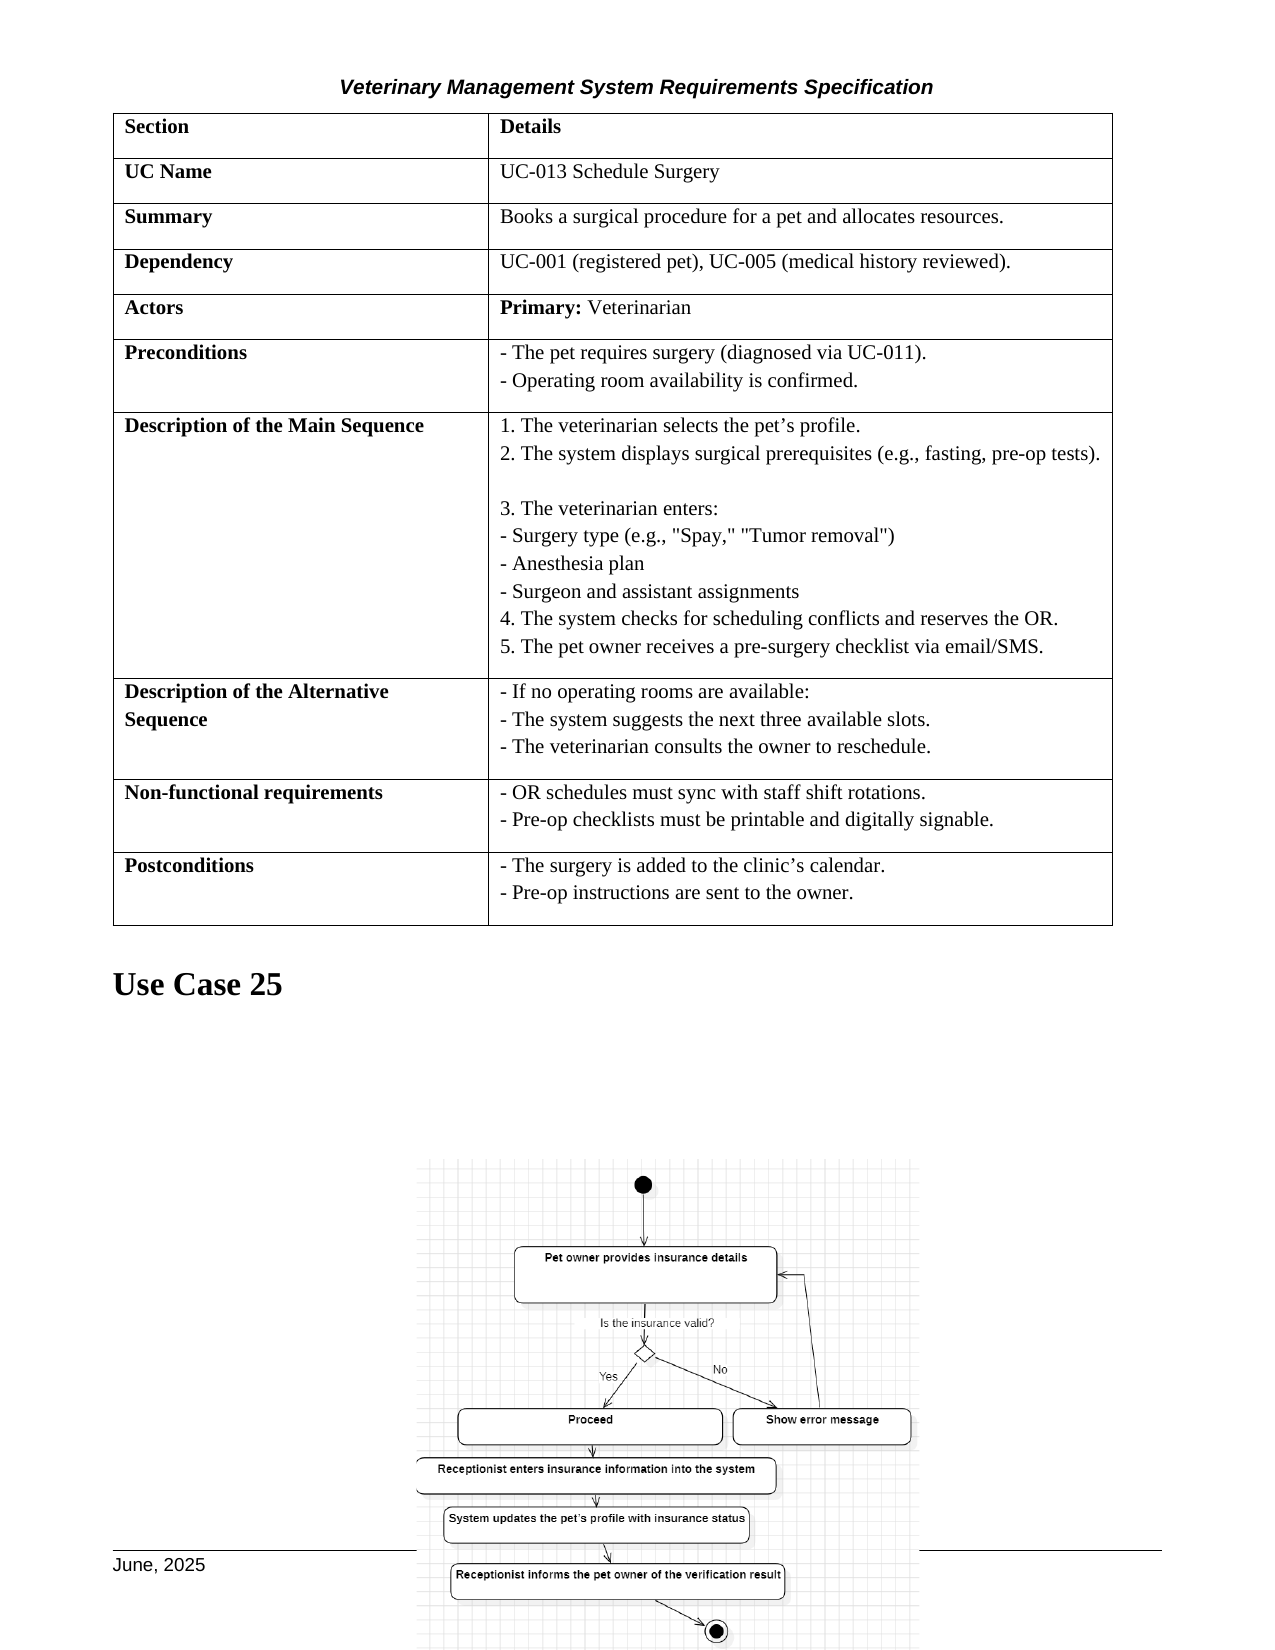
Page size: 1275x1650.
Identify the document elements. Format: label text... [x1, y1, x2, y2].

table_cell Primary: Veterinarian [489, 295, 1112, 339]
table_cell 1. The veterinarian selects the pet’s profile. 2. The system displays surgical prerequisites (e.g., fasting, pre-op tests). 3. The veterinarian enters: - Surgery type (e.g., "Spay," "Tumor removal") - Anesthesia plan - Surgeon and assistant assignments 4. The system checks for scheduling conflicts and reserves the OR. 5. The pet owner receives a pre-surgery checklist via email/SMS. [489, 413, 1112, 678]
table_cell - The pet requires surgery (diagnosed via UC-011). - Operating room availability is confirmed. [489, 340, 1112, 412]
table_cell Summary [114, 204, 488, 248]
table_cell Description of the Alternative Sequence [114, 679, 488, 779]
table_header Details [489, 114, 1112, 158]
table_cell - If no operating rooms are available: - The system suggests the next three available slots. - The veterinarian consults the owner to reschedule. [489, 679, 1112, 779]
table_cell Books a surgical procedure for a pet and allocates resources. [489, 204, 1112, 248]
table_cell Actors [114, 295, 488, 339]
table_cell Description of the Main Sequence [114, 413, 488, 678]
table_cell Dependency [114, 250, 488, 294]
table_cell Preconditions [114, 340, 488, 412]
table_cell UC-013 Schedule Surgery [489, 159, 1112, 203]
table_header Section [114, 114, 488, 158]
table_cell Postconditions [114, 853, 488, 924]
table_cell UC-001 (registered pet), UC-005 (medical history reviewed). [489, 250, 1112, 294]
table_cell UC Name [114, 159, 488, 203]
table_cell - The surgery is added to the clinic’s calendar. - Pre-op instructions are sent to the owner. [489, 853, 1112, 924]
table_cell - OR schedules must sync with staff shift rotations. - Pre-op checklists must be printable and digitally signable. [489, 780, 1112, 852]
text Use Case 25 [112, 964, 1162, 1002]
table_cell Non-functional requirements [114, 780, 488, 852]
